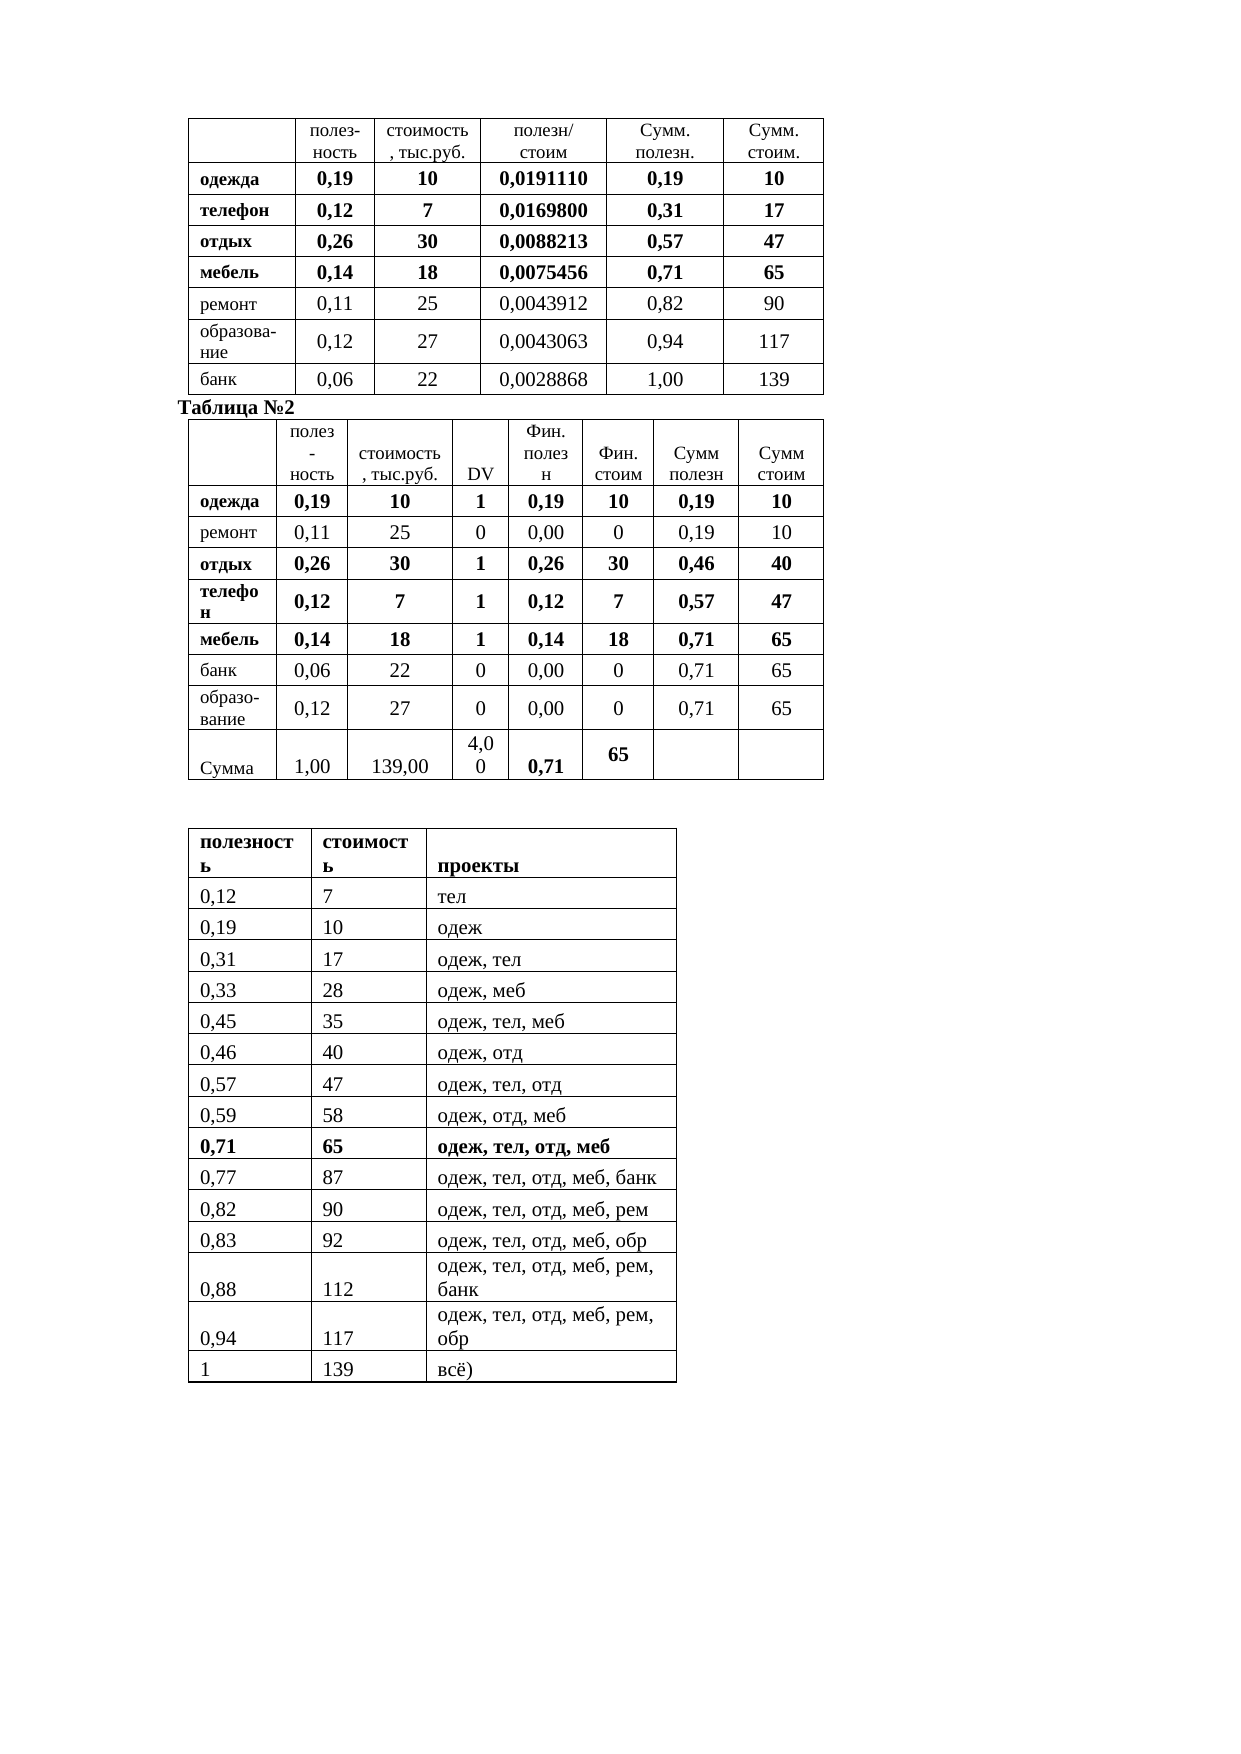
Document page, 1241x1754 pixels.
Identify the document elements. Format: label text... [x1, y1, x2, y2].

table_cell 0,71 [189, 1128, 311, 1158]
table_cell банк [189, 655, 276, 685]
table_cell 1,00 [277, 730, 347, 778]
table_cell 65 [724, 257, 823, 287]
table_cell образо- вание [189, 686, 276, 729]
table_header [189, 420, 276, 485]
table_cell 0,82 [607, 288, 723, 318]
table_cell 1 [453, 486, 508, 516]
table_cell 30 [348, 548, 452, 578]
table_cell 0,12 [189, 878, 311, 908]
table_cell 0,11 [296, 288, 374, 318]
table_cell одеж, отд, меб [427, 1097, 676, 1127]
table_cell 22 [375, 364, 480, 394]
table_cell 0 [583, 655, 653, 685]
table_cell Сумма [189, 730, 276, 778]
table_cell ремонт [189, 517, 276, 547]
table_cell 58 [312, 1097, 426, 1127]
table_cell одеж, отд [427, 1034, 676, 1064]
table_header Фин. стоим [583, 420, 653, 485]
table_cell одежда [189, 163, 295, 193]
table_cell 0,94 [607, 320, 723, 363]
table_cell 0,14 [277, 624, 347, 654]
table_cell 65 [739, 624, 823, 654]
table_cell 0,06 [277, 655, 347, 685]
table_cell 0,71 [509, 730, 582, 778]
table_cell 1 [453, 580, 508, 623]
table_cell 0,14 [509, 624, 582, 654]
table_header Сумм. стоим. [724, 119, 823, 162]
table_cell 0,19 [654, 517, 738, 547]
table_cell 10 [312, 909, 426, 939]
table_cell 4,00 [453, 730, 508, 778]
table_cell 0,46 [654, 548, 738, 578]
table_cell одеж, меб [427, 972, 676, 1002]
table_cell 47 [312, 1065, 426, 1096]
table_cell 27 [375, 320, 480, 363]
table_cell 0,0169800 [481, 195, 606, 225]
table_cell всё) [427, 1351, 676, 1381]
table_cell 0,12 [277, 686, 347, 729]
table_cell 10 [739, 517, 823, 547]
table_cell 30 [375, 226, 480, 256]
text Таблица №2 [177, 395, 1152, 419]
table_cell одеж, тел, отд, меб, рем [427, 1190, 676, 1221]
table_cell 0,82 [189, 1190, 311, 1221]
table_header Сумм. полезн. [607, 119, 723, 162]
table_cell одеж, тел, меб [427, 1003, 676, 1033]
table_cell одеж, тел, отд, меб [427, 1128, 676, 1158]
table_cell 1 [453, 548, 508, 578]
table_cell одеж, тел, отд [427, 1065, 676, 1096]
table_cell 1 [189, 1351, 311, 1381]
table_cell ремонт [189, 288, 295, 318]
table_cell 117 [312, 1302, 426, 1350]
table_cell телефон [189, 580, 276, 623]
table_cell 10 [724, 163, 823, 193]
table_cell 0,00 [509, 655, 582, 685]
table_cell 25 [375, 288, 480, 318]
table_cell 7 [375, 195, 480, 225]
table_cell 18 [348, 624, 452, 654]
table_cell 28 [312, 972, 426, 1002]
table_cell 0,06 [296, 364, 374, 394]
table_cell 0,12 [296, 195, 374, 225]
table_cell 90 [312, 1190, 426, 1221]
table_cell 90 [724, 288, 823, 318]
table_cell 0,33 [189, 972, 311, 1002]
table_cell 30 [583, 548, 653, 578]
table_header полез- ность [296, 119, 374, 162]
table_cell 18 [583, 624, 653, 654]
table_cell одеж, тел, отд, меб, банк [427, 1159, 676, 1189]
table_cell 40 [739, 548, 823, 578]
table_cell 0,0075456 [481, 257, 606, 287]
table_cell одеж, тел, отд, меб, рем, обр [427, 1302, 676, 1350]
table_cell 18 [375, 257, 480, 287]
table_cell 0,19 [509, 486, 582, 516]
table_cell 0,71 [654, 686, 738, 729]
table_cell 10 [583, 486, 653, 516]
table_cell 0,0088213 [481, 226, 606, 256]
table_cell 0,26 [509, 548, 582, 578]
table_cell одеж, тел [427, 940, 676, 971]
table_cell 0,11 [277, 517, 347, 547]
table_cell 7 [312, 878, 426, 908]
table_cell 0,71 [654, 655, 738, 685]
table_cell одеж, тел, отд, меб, рем, банк [427, 1253, 676, 1301]
table_header DV [453, 420, 508, 485]
table_cell 0,59 [189, 1097, 311, 1127]
table_cell 40 [312, 1034, 426, 1064]
table_cell 0,31 [189, 940, 311, 971]
table_cell 0,45 [189, 1003, 311, 1033]
table_cell 0,0028868 [481, 364, 606, 394]
table_cell 0,77 [189, 1159, 311, 1189]
table_cell одеж, тел, отд, меб, обр [427, 1222, 676, 1252]
table_cell отдых [189, 226, 295, 256]
table_header полезн/стоим [481, 119, 606, 162]
table_cell 0,94 [189, 1302, 311, 1350]
table_cell мебель [189, 257, 295, 287]
table_cell 0,71 [607, 257, 723, 287]
table_cell 1 [453, 624, 508, 654]
table_header [189, 119, 295, 162]
table_cell телефон [189, 195, 295, 225]
table_cell 0,12 [296, 320, 374, 363]
table_cell образова-ние [189, 320, 295, 363]
table_cell 7 [348, 580, 452, 623]
table_cell 139,00 [348, 730, 452, 778]
table_cell 0,88 [189, 1253, 311, 1301]
table_cell 0 [453, 655, 508, 685]
table_cell 65 [739, 686, 823, 729]
table_cell 0,26 [277, 548, 347, 578]
table_header полез-ность [277, 420, 347, 485]
table_cell мебель [189, 624, 276, 654]
table_cell 0,19 [189, 909, 311, 939]
table_cell 0,83 [189, 1222, 311, 1252]
table_cell 0,57 [654, 580, 738, 623]
table_cell 0 [453, 686, 508, 729]
table_header Сумм полезн [654, 420, 738, 485]
table_cell 117 [724, 320, 823, 363]
table_header Сумм стоим [739, 420, 823, 485]
table_cell 0,00 [509, 686, 582, 729]
table_cell 0,0191110 [481, 163, 606, 193]
table_cell 7 [583, 580, 653, 623]
table_cell 0,0043912 [481, 288, 606, 318]
table_cell 0,19 [607, 163, 723, 193]
table_cell 65 [739, 655, 823, 685]
table_cell 0 [583, 686, 653, 729]
table_cell 0,12 [509, 580, 582, 623]
table_cell 0,14 [296, 257, 374, 287]
table_header Фин. полезн [509, 420, 582, 485]
table_cell 10 [375, 163, 480, 193]
table_cell [739, 730, 823, 778]
table_cell 22 [348, 655, 452, 685]
table_cell 0,71 [654, 624, 738, 654]
table_cell 65 [312, 1128, 426, 1158]
table_header стоимость [312, 829, 426, 877]
table_cell 1,00 [607, 364, 723, 394]
table_cell 10 [739, 486, 823, 516]
table_cell 0,57 [189, 1065, 311, 1096]
table_cell отдых [189, 548, 276, 578]
table_cell 0,00 [509, 517, 582, 547]
table_cell 27 [348, 686, 452, 729]
table_cell 139 [312, 1351, 426, 1381]
table_cell 17 [724, 195, 823, 225]
table_cell 35 [312, 1003, 426, 1033]
table_cell тел [427, 878, 676, 908]
table_cell 0,46 [189, 1034, 311, 1064]
table_cell банк [189, 364, 295, 394]
table_cell 0,57 [607, 226, 723, 256]
table_header стоимость, тыс.руб. [348, 420, 452, 485]
table_cell 0,26 [296, 226, 374, 256]
table_cell [654, 730, 738, 778]
table_cell 0,19 [654, 486, 738, 516]
table_header стоимость, тыс.руб. [375, 119, 480, 162]
table_header полезность [189, 829, 311, 877]
table_cell 0,12 [277, 580, 347, 623]
table_cell 0,19 [277, 486, 347, 516]
table_cell 17 [312, 940, 426, 971]
table_cell 0,31 [607, 195, 723, 225]
table_cell одеж [427, 909, 676, 939]
table_cell 0,19 [296, 163, 374, 193]
table_cell 0 [583, 517, 653, 547]
table_cell 0,0043063 [481, 320, 606, 363]
table_cell 87 [312, 1159, 426, 1189]
table_cell одежда [189, 486, 276, 516]
table_cell 47 [739, 580, 823, 623]
table_cell 25 [348, 517, 452, 547]
table_cell 47 [724, 226, 823, 256]
table_cell 65 [583, 730, 653, 778]
table_cell 10 [348, 486, 452, 516]
table_cell 112 [312, 1253, 426, 1301]
table_header проекты [427, 829, 676, 877]
table_cell 92 [312, 1222, 426, 1252]
table_cell 0 [453, 517, 508, 547]
table_cell 139 [724, 364, 823, 394]
